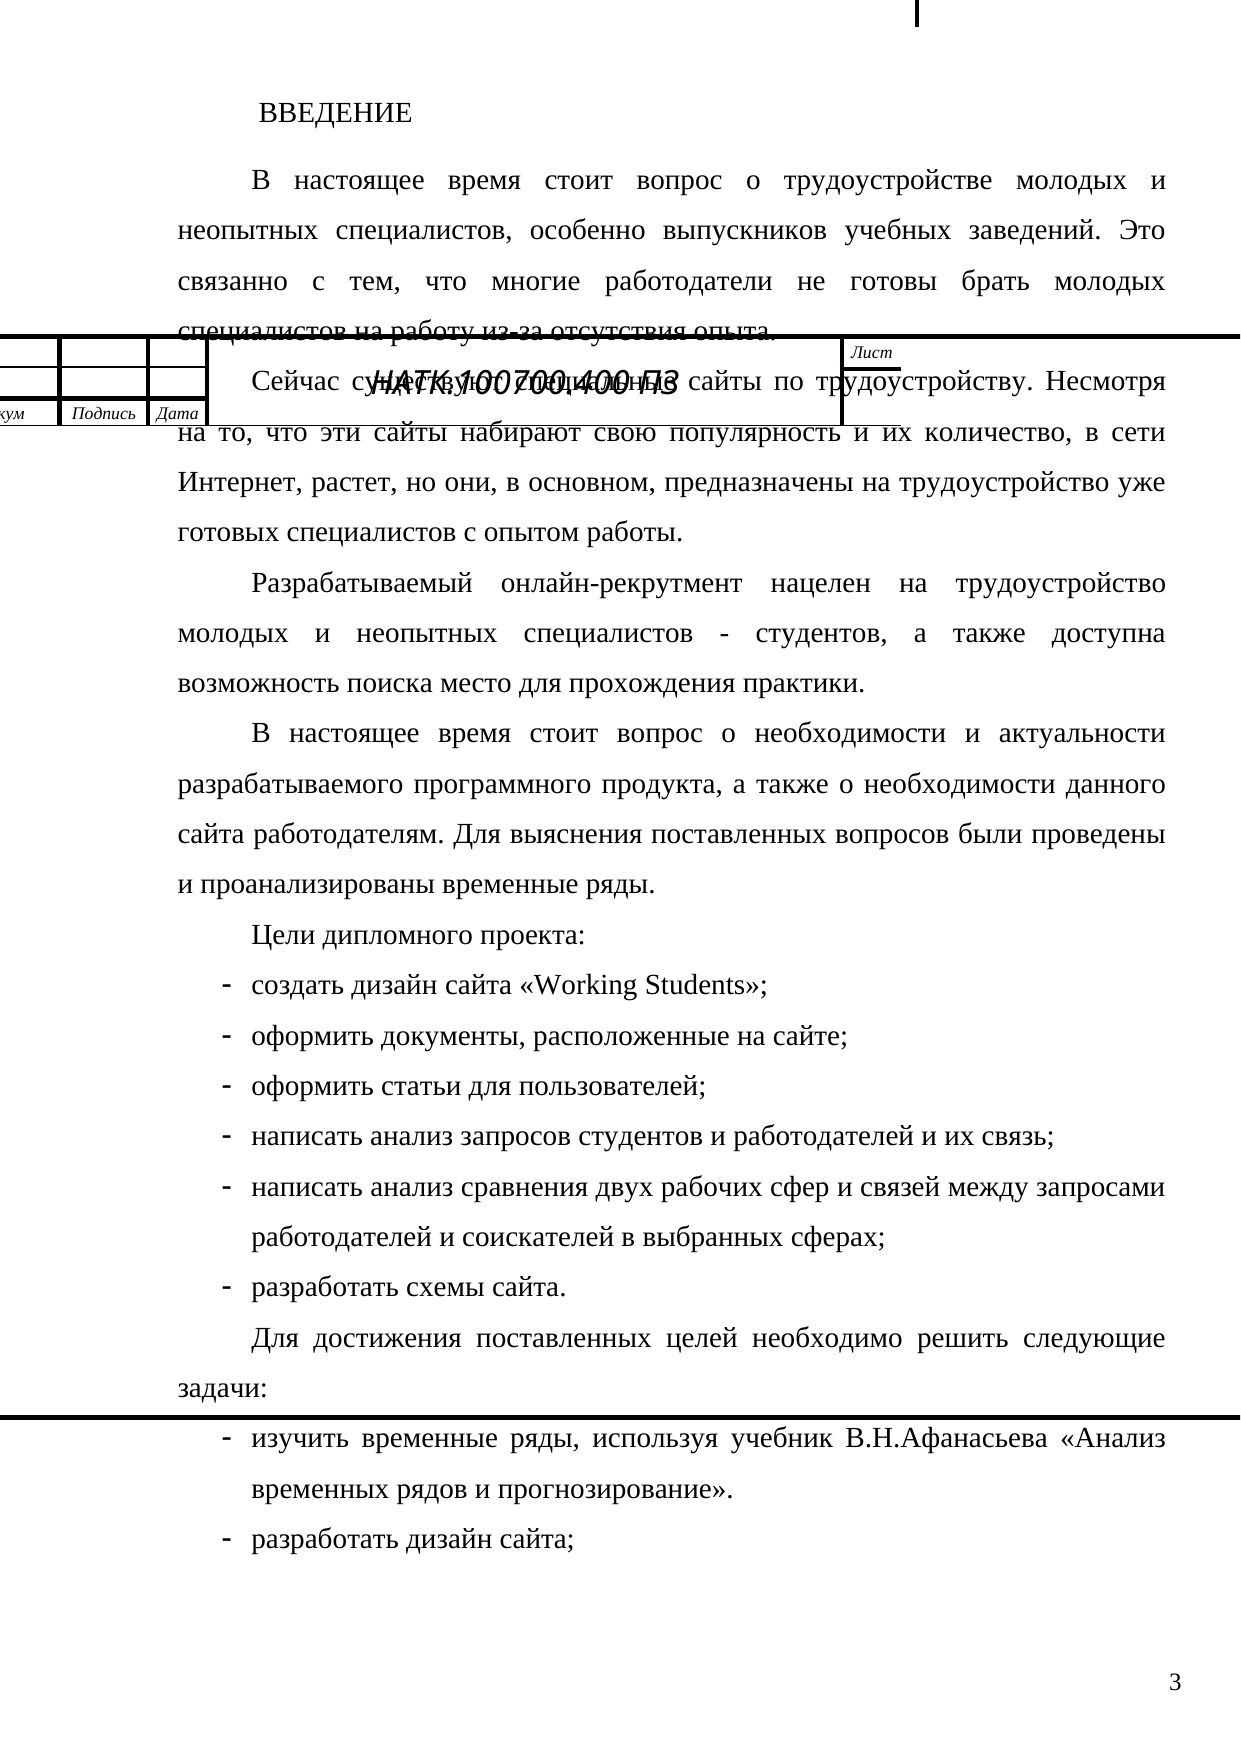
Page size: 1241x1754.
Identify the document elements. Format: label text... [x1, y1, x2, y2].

text Сейчас существуют специальные сайты по трудоустройству. Несмотря на то, что эти сайты набирают свою популярность и их количество, в сети Интернет, растет, но они, в основном, предназначены на трудоустройство уже готовых специалистов с опытом работы. [177, 363, 1167, 548]
list написать анализ сравнения двух рабочих сфер и связей между запросами работодателей и соискателей в выбранных сферах; [222, 1169, 1167, 1253]
list разработать дизайн сайта; [222, 1521, 1167, 1555]
text ВВЕДЕНИЕ [177, 95, 1167, 129]
text В настоящее время стоит вопрос о трудоустройстве молодых и неопытных специалистов, особенно выпускников учебных заведений. Это связанно с тем, что многие работодатели не готовы брать молодых специалистов на работу из-за отсутствия опыта. [177, 162, 1167, 347]
text Разрабатываемый онлайн-рекрутмент нацелен на трудоустройство молодых и неопытных специалистов - студентов, а также доступна возможность поиска место для прохождения практики. [177, 565, 1167, 699]
list оформить документы, расположенные на сайте; [222, 1018, 1167, 1051]
list оформить статьи для пользователей; [222, 1068, 1167, 1102]
list создать дизайн сайта «Working Students»; [222, 967, 1167, 1001]
list написать анализ запросов студентов и работодателей и их связь; [222, 1118, 1167, 1152]
list Для достижения поставленных целей необходимо решить следующие задачи: [177, 1320, 1167, 1404]
text Цели дипломного проекта: [177, 917, 1167, 950]
text В настоящее время стоит вопрос о необходимости и актуальности разрабатываемого программного продукта, а также о необходимости данного сайта работодателям. Для выяснения поставленных вопросов были проведены и проанализированы временные ряды. [177, 716, 1167, 900]
list изучить временные ряды, используя учебник В.Н.Афанасьева «Анализ временных рядов и прогнозирование». [222, 1421, 1167, 1504]
list разработать схемы сайта. [222, 1269, 1167, 1303]
